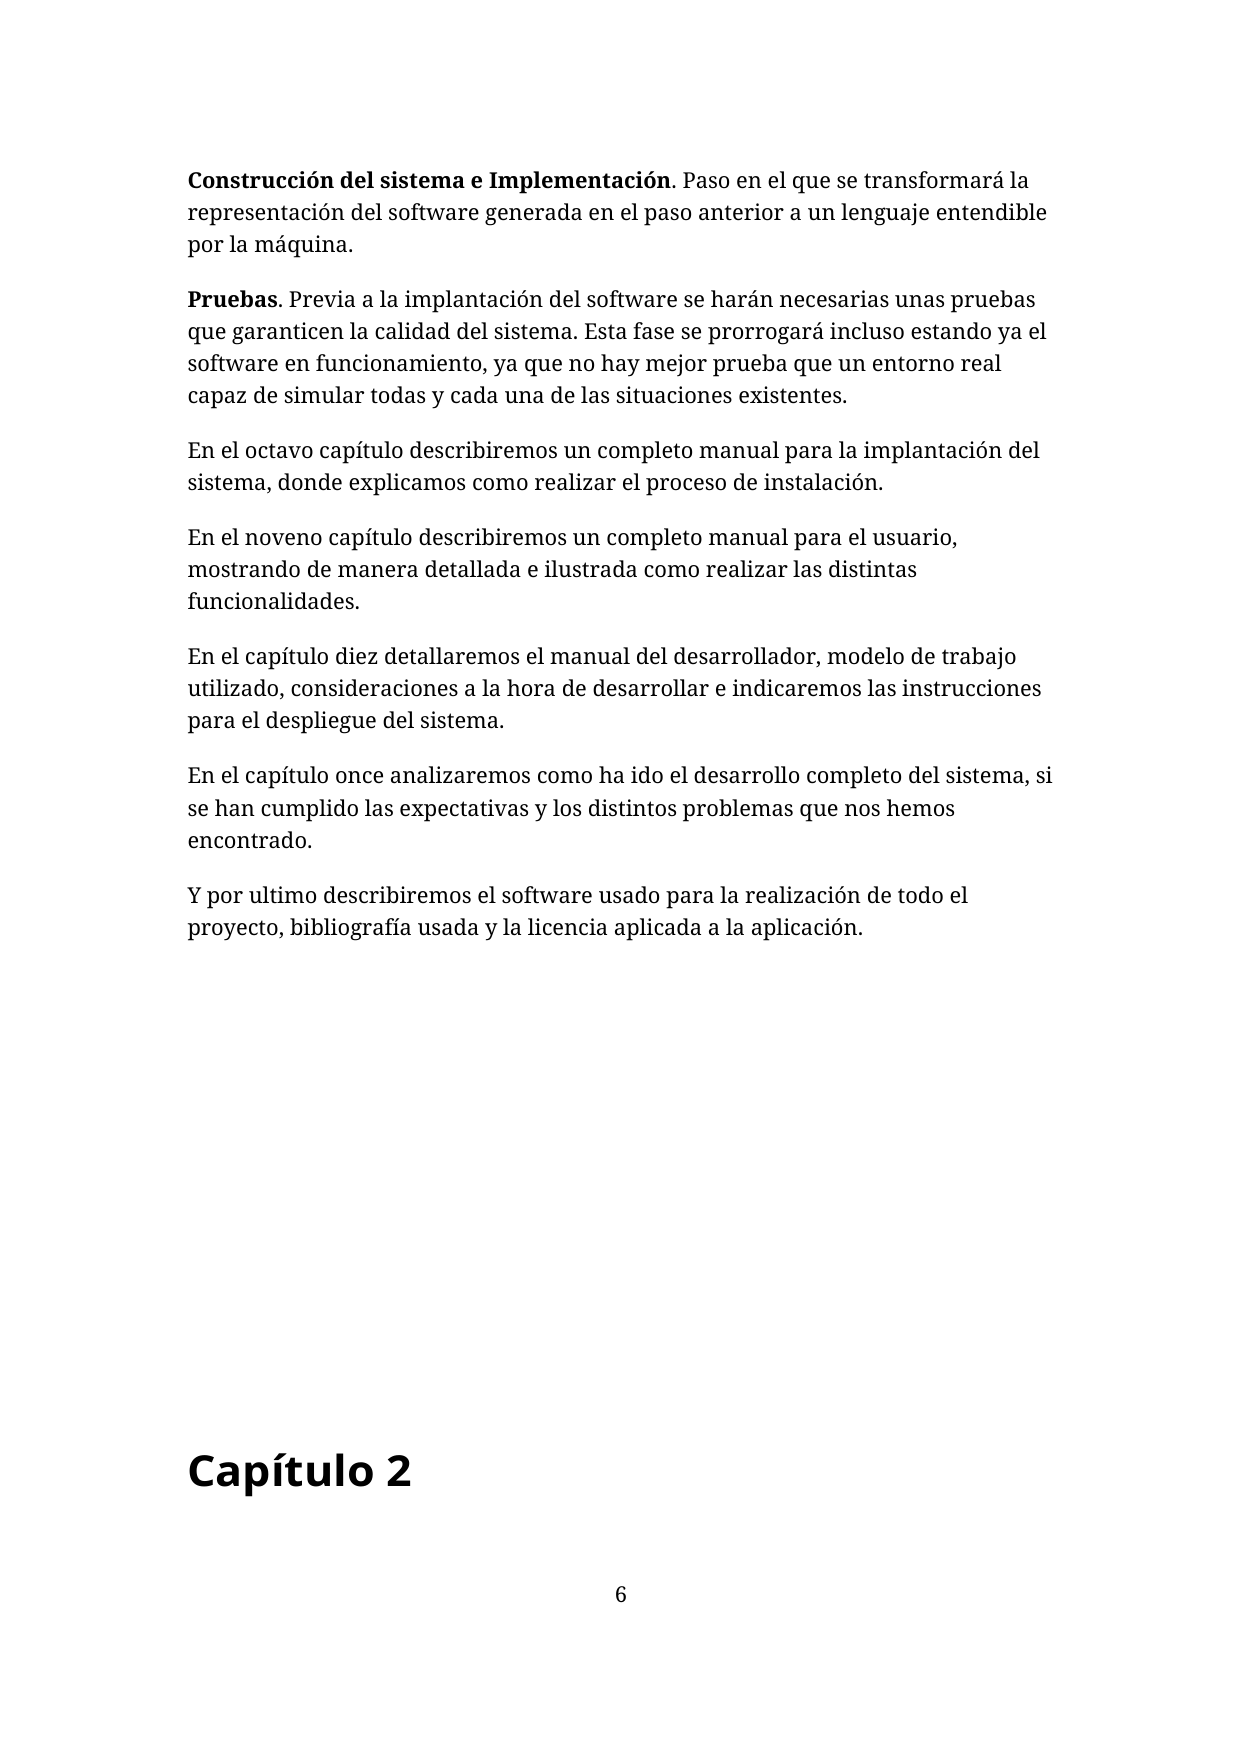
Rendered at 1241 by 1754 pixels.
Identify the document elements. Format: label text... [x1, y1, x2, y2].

text En el capítulo once analizaremos como ha ido el desarrollo completo del sistema, si se han cumplido las expectativas y los distintos problemas que nos hemos encontrado. [187, 760, 1060, 854]
text Capítulo 2 [187, 1441, 1065, 1499]
text Construcción del sistema e Implementación. Paso en el que se transformará la representación del software generada en el paso anterior a un lenguaje entendible por la máquina. [187, 164, 1060, 258]
text En el capítulo diez detallaremos el manual del desarrollador, modelo de trabajo utilizado, consideraciones a la hora de desarrollar e indicaremos las instrucciones para el despliegue del sistema. [187, 641, 1060, 735]
text En el noveno capítulo describiremos un completo manual para el usuario, mostrando de manera detallada e ilustrada como realizar las distintas funcionalidades. [187, 522, 1060, 616]
text Pruebas. Previa a la implantación del software se harán necesarias unas pruebas que garanticen la calidad del sistema. Esta fase se prorrogará incluso estando ya el software en funcionamiento, ya que no hay mejor prueba que un entorno real capaz de simular todas y cada una de las situaciones existentes. [187, 284, 1060, 410]
text Y por ultimo describiremos el software usado para la realización de todo el proyecto, bibliografía usada y la licencia aplicada a la aplicación. [187, 879, 1060, 941]
text En el octavo capítulo describiremos un completo manual para la implantación del sistema, donde explicamos como realizar el proceso de instalación. [187, 435, 1060, 497]
